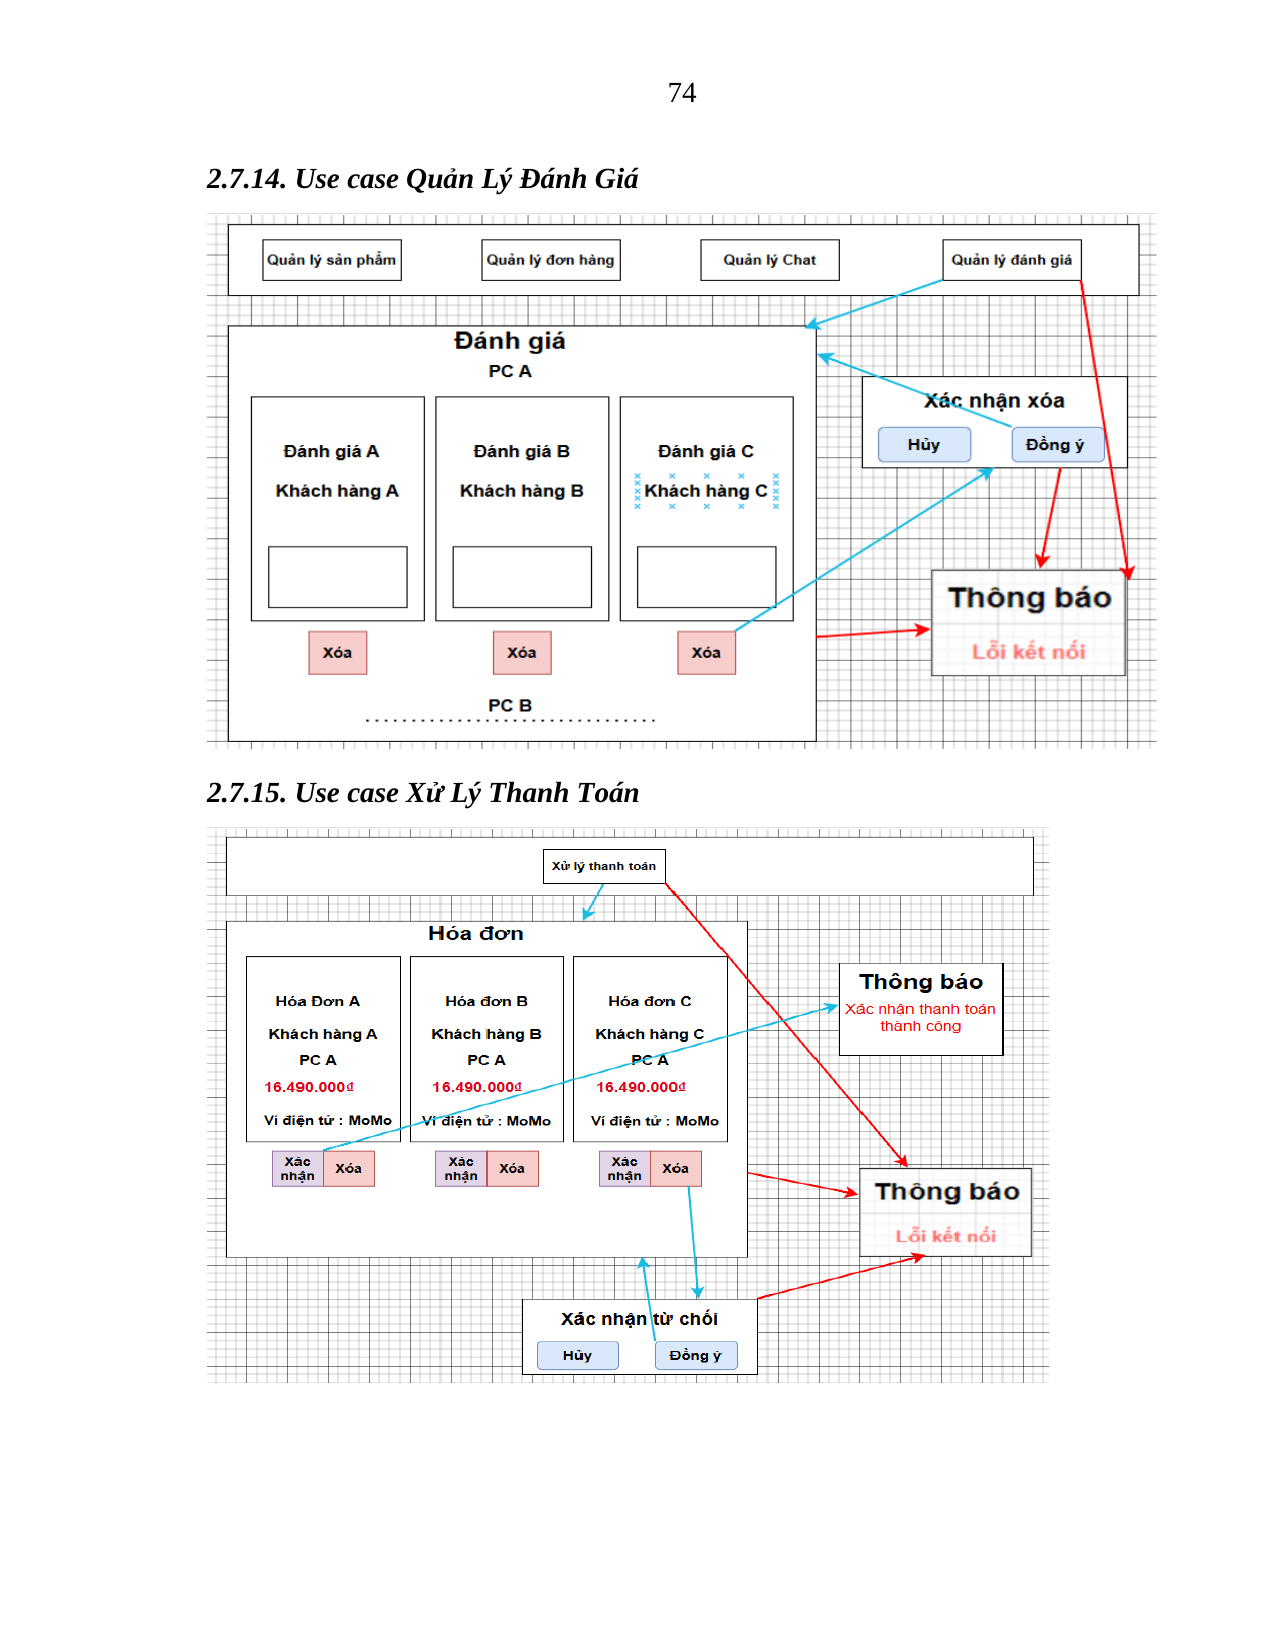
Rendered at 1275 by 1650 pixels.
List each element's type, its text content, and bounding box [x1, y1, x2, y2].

picture [206, 213, 1157, 749]
picture [206, 827, 1050, 1383]
subtitle 2.7.15. Use case Xử Lý Thanh Toán [207, 775, 1157, 809]
subtitle 2.7.14. Use case Quản Lý Đánh Giá [207, 161, 1157, 195]
